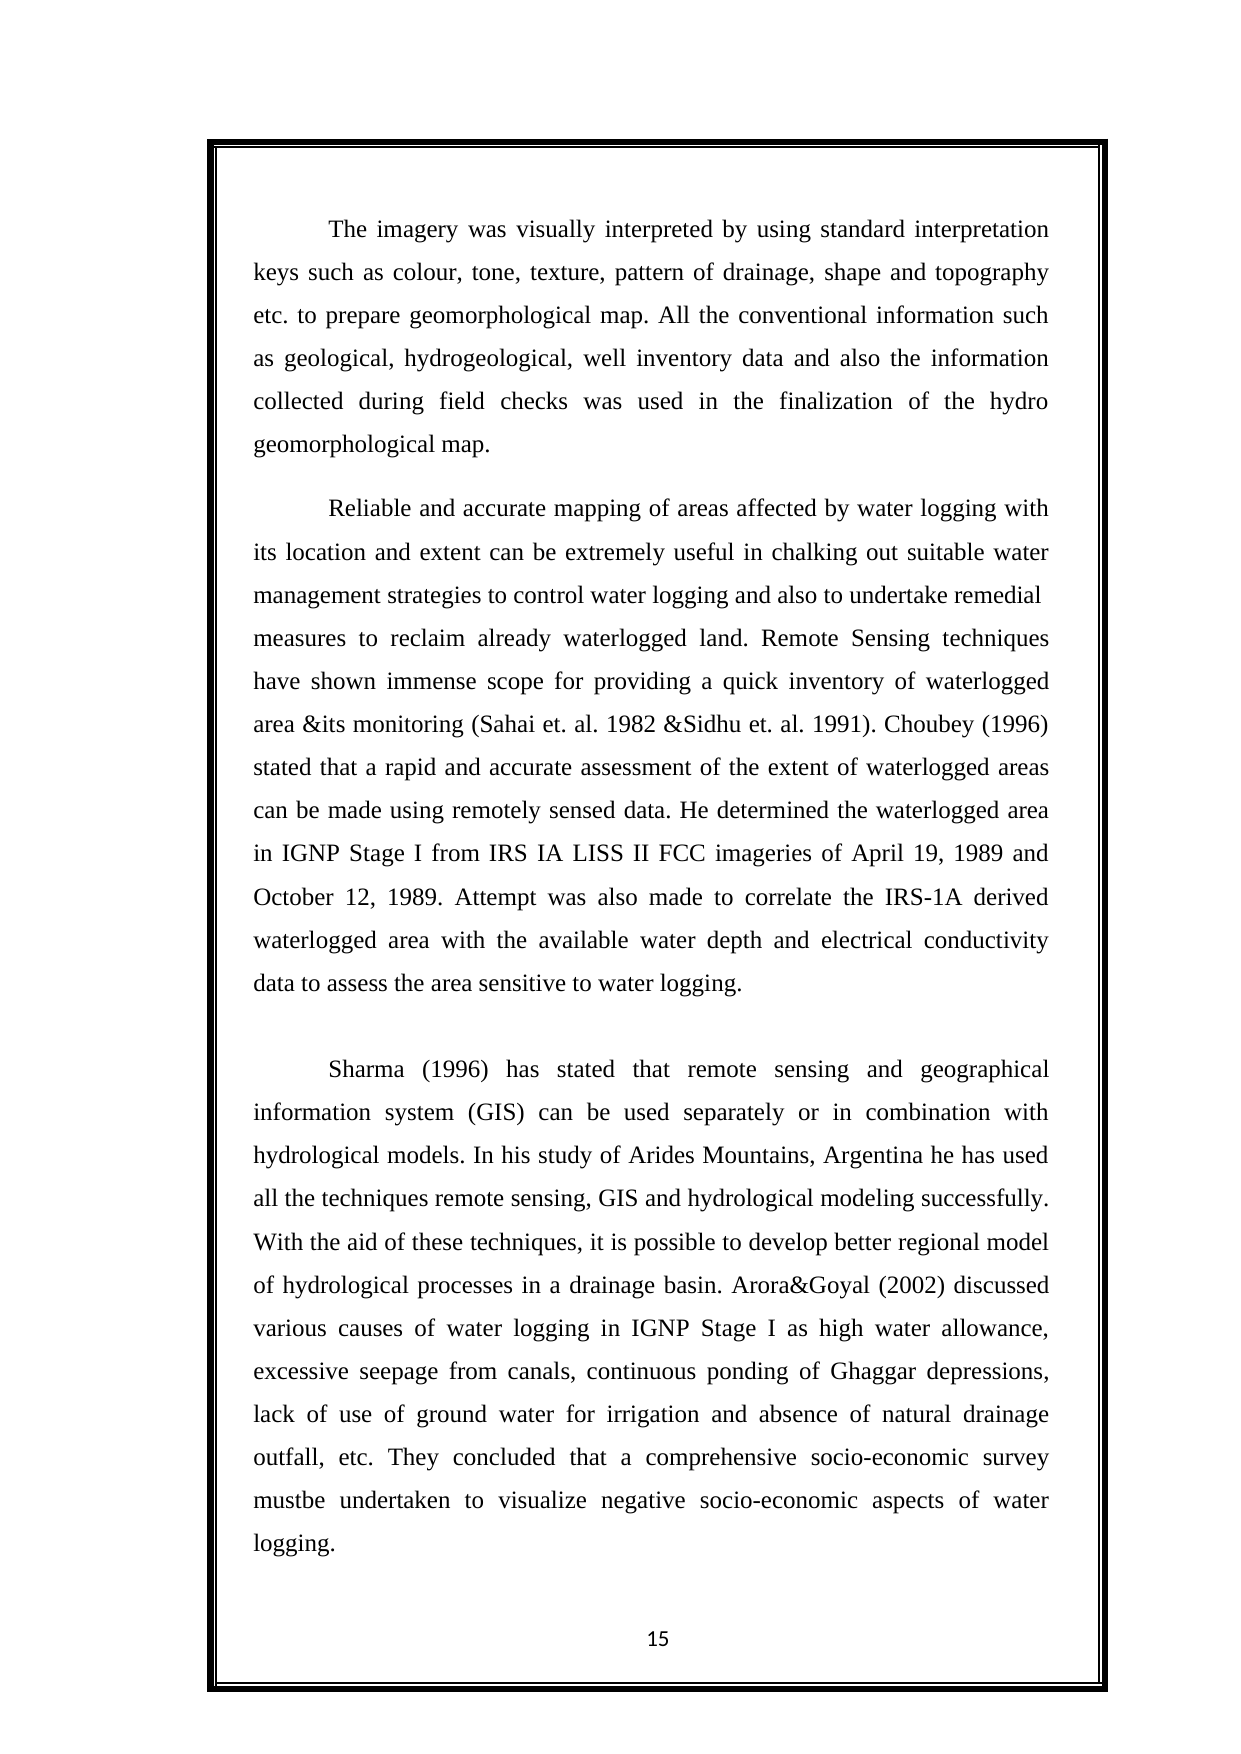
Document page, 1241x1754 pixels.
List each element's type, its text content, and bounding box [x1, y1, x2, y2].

text Sharma (1996) has stated that remote sensing and geographical information system (GIS) can be used separately or in combination with hydrological models. In his study of Arides Mountains, Argentina he has used all the techniques remote sensing, GIS and hydrological modeling successfully. With the aid of these techniques, it is possible to develop better regional model of hydrological processes in a drainage basin. Arora&Goyal (2002) discussed various causes of water logging in IGNP Stage I as high water allowance, excessive seepage from canals, continuous ponding of Ghaggar depressions, lack of use of ground water for irrigation and absence of natural drainage outfall, etc. They concluded that a comprehensive socio-economic survey mustbe undertaken to visualize negative socio-economic aspects of water logging. [253, 1054, 1050, 1557]
text Reliable and accurate mapping of areas affected by water logging with its location and extent can be extremely useful in chalking out suitable water management strategies to control water logging and also to undertake remedial [253, 493, 1050, 608]
text The imagery was visually interpreted by using standard interpretation keys such as colour, tone, texture, pattern of drainage, shape and topography etc. to prepare geomorphological map. All the conventional information such as geological, hydrogeological, well inventory data and also the information collected during field checks was used in the finalization of the hydro geomorphological map. [253, 214, 1050, 458]
text measures to reclaim already waterlogged land. Remote Sensing techniques have shown immense scope for providing a quick inventory of waterlogged area &its monitoring (Sahai et. al. 1982 &Sidhu et. al. 1991). Choubey (1996) stated that a rapid and accurate assessment of the extent of waterlogged areas can be made using remotely sensed data. He determined the waterlogged area in IGNP Stage I from IRS IA LISS II FCC imageries of April 19, 1989 and October 12, 1989. Attempt was also made to correlate the IRS-1A derived waterlogged area with the available water depth and electrical conductivity data to assess the area sensitive to water logging. [253, 623, 1050, 997]
